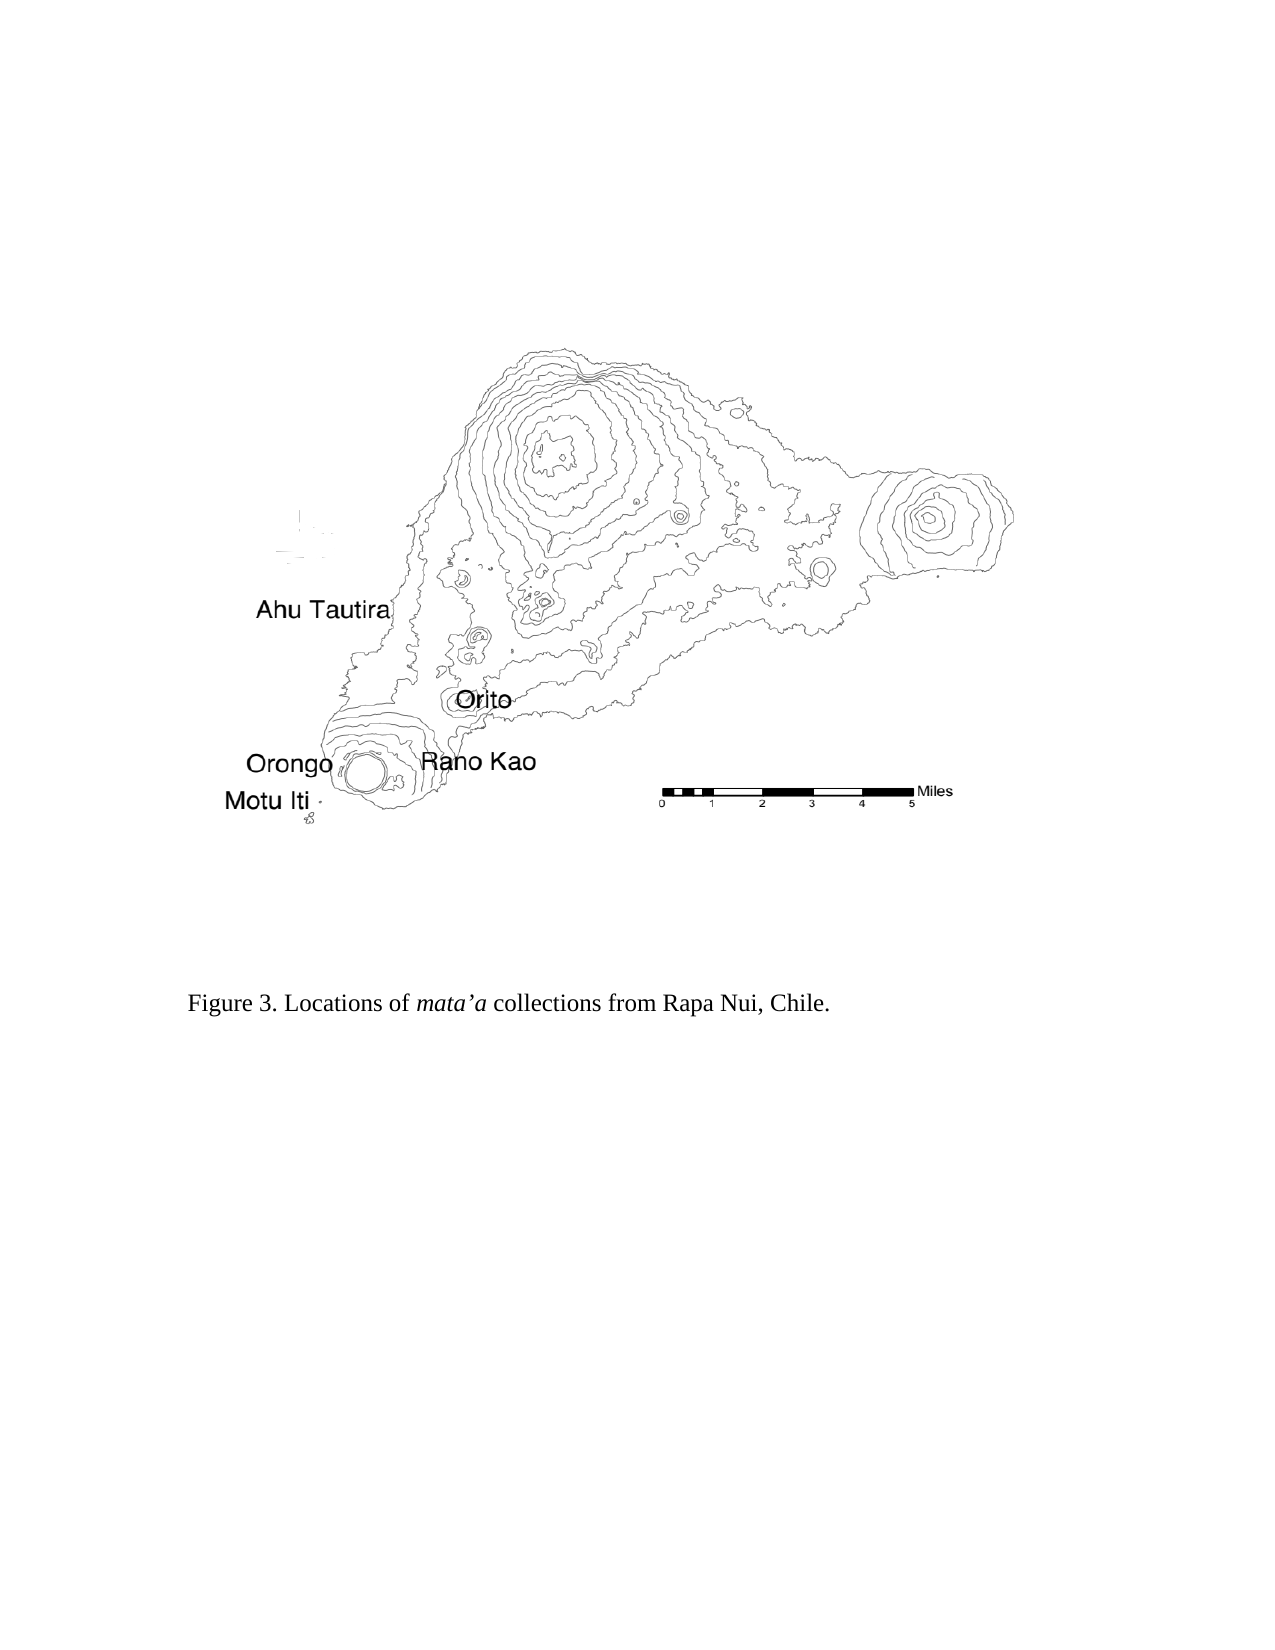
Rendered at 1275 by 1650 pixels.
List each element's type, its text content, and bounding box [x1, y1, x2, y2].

text Figure 3. Locations of mata’a collections from Rapa Nui, Chile. [187, 988, 1087, 1017]
